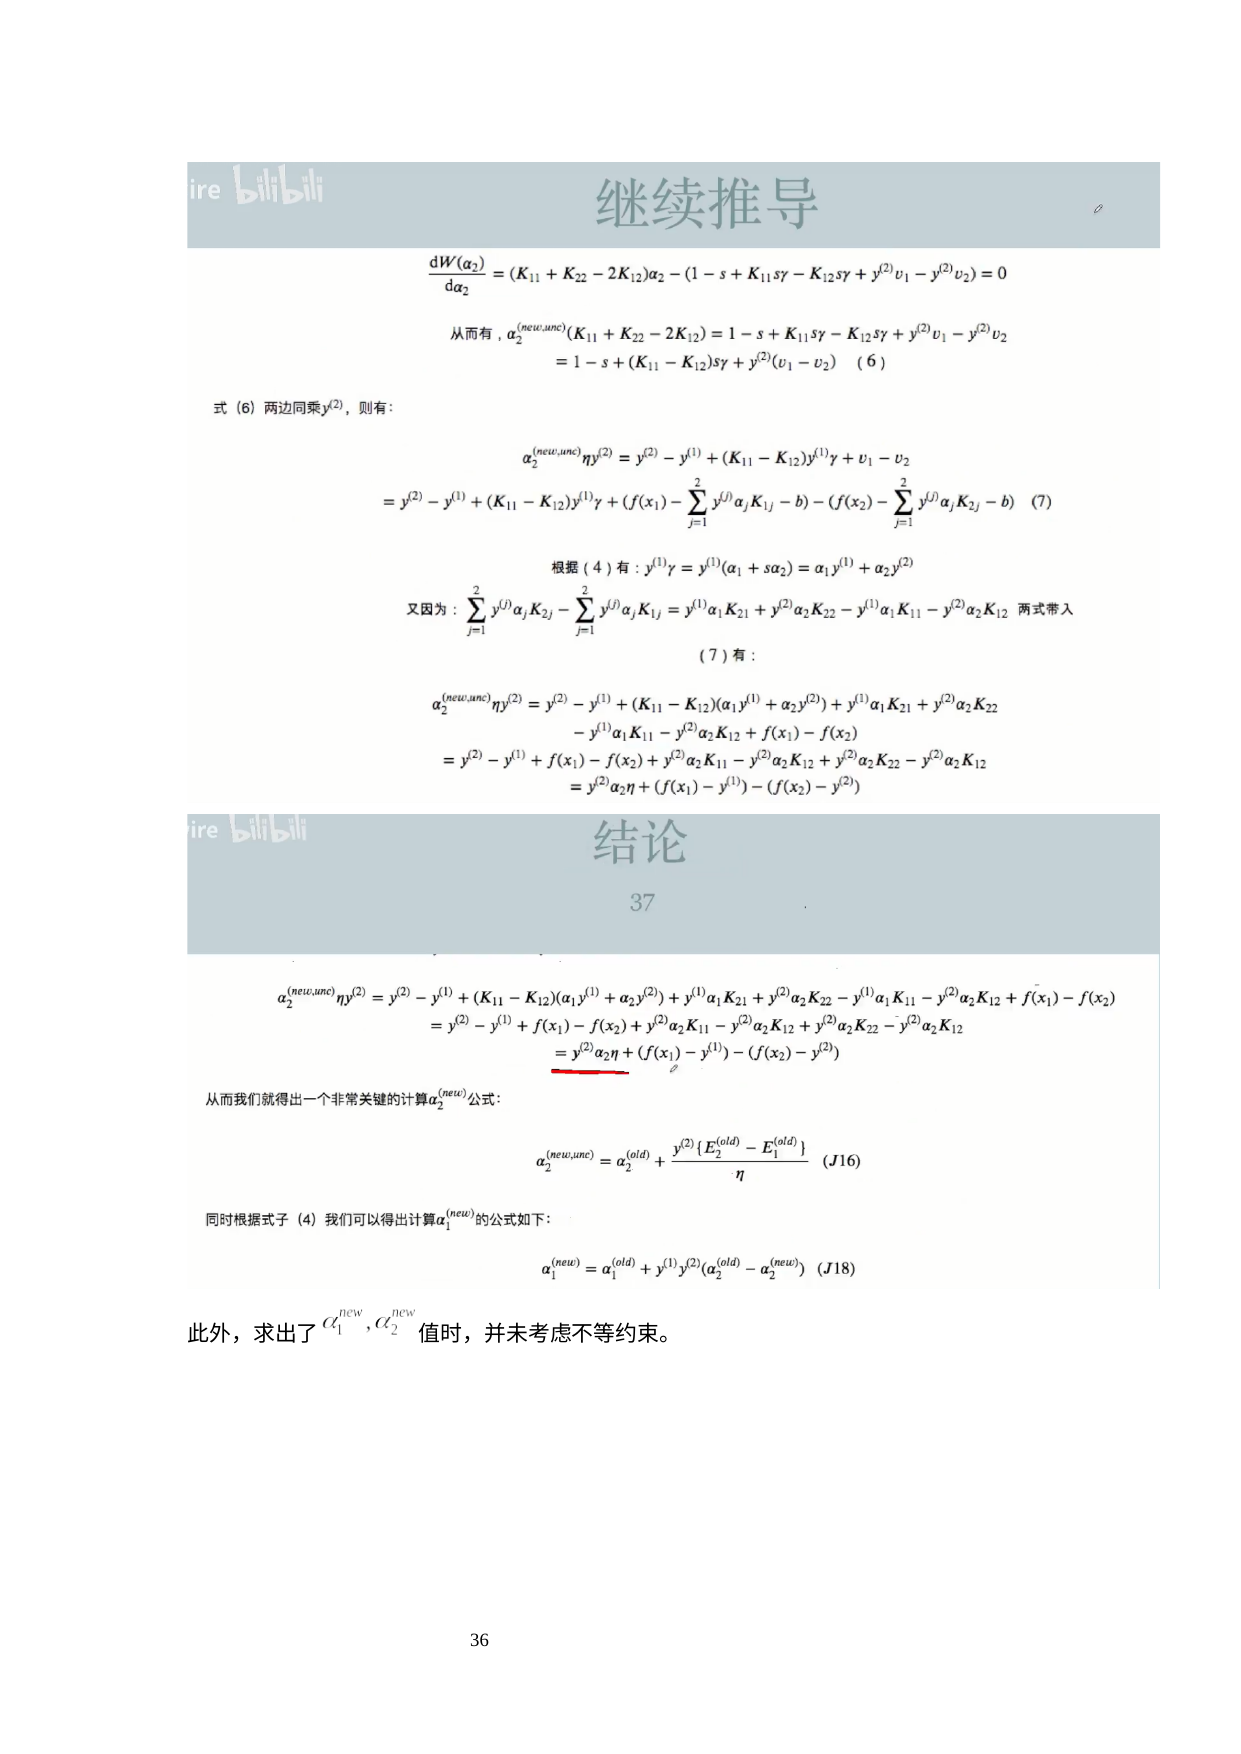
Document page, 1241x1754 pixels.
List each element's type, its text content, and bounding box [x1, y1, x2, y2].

picture [187, 814, 1160, 1289]
text 此外，求出了值时，并未考虑不等约束。 [187, 1301, 1053, 1347]
picture [187, 162, 1160, 803]
